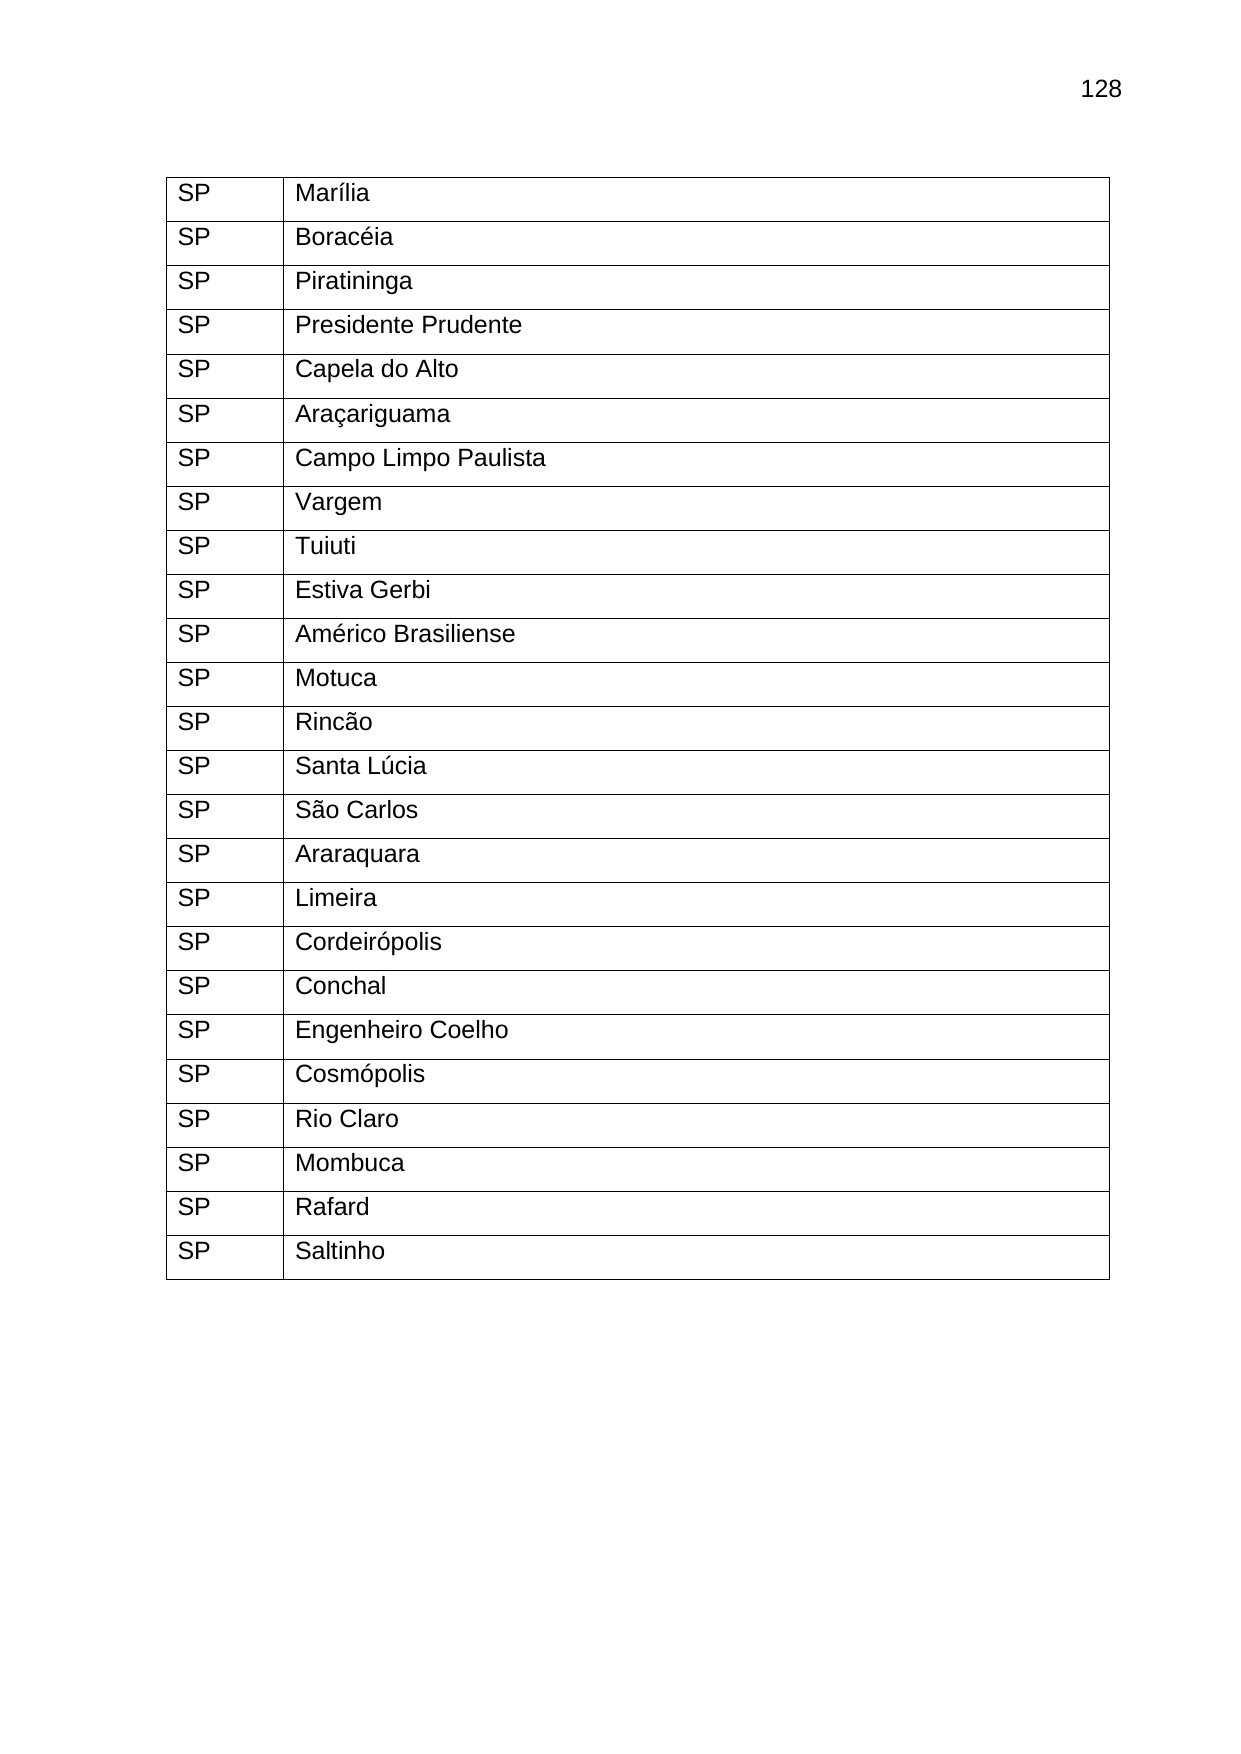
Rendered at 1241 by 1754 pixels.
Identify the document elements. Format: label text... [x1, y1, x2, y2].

table_cell Rincão [284, 707, 1109, 750]
table_cell SP [167, 1148, 283, 1191]
table_cell SP [167, 883, 283, 926]
table_cell Marília [284, 178, 1109, 221]
table_cell Piratininga [284, 266, 1109, 309]
table_cell Rafard [284, 1192, 1109, 1235]
table_cell São Carlos [284, 795, 1109, 838]
table_cell SP [167, 531, 283, 574]
table_cell SP [167, 399, 283, 442]
table_cell Rio Claro [284, 1104, 1109, 1147]
table_cell SP [167, 971, 283, 1014]
table_cell Cosmópolis [284, 1060, 1109, 1102]
table_cell Motuca [284, 663, 1109, 706]
table_cell SP [167, 927, 283, 970]
table_cell SP [167, 355, 283, 397]
table_cell SP [167, 795, 283, 838]
table_cell Tuiuti [284, 531, 1109, 574]
table_cell SP [167, 178, 283, 221]
table_cell Araraquara [284, 839, 1109, 882]
table_cell Cordeirópolis [284, 927, 1109, 970]
table_cell Capela do Alto [284, 355, 1109, 397]
table_cell SP [167, 751, 283, 794]
table_cell SP [167, 443, 283, 486]
table_cell SP [167, 1015, 283, 1058]
table_cell Engenheiro Coelho [284, 1015, 1109, 1058]
table_cell Presidente Prudente [284, 310, 1109, 353]
table_cell SP [167, 663, 283, 706]
table_cell SP [167, 839, 283, 882]
table_cell SP [167, 487, 283, 530]
table_cell Limeira [284, 883, 1109, 926]
table_cell SP [167, 619, 283, 662]
table_cell SP [167, 1236, 283, 1279]
table_cell Boracéia [284, 222, 1109, 265]
table_cell SP [167, 1192, 283, 1235]
table_cell SP [167, 222, 283, 265]
table_cell Saltinho [284, 1236, 1109, 1279]
table_cell SP [167, 1104, 283, 1147]
table_cell SP [167, 707, 283, 750]
table_cell Araçariguama [284, 399, 1109, 442]
table_cell Campo Limpo Paulista [284, 443, 1109, 486]
table_cell SP [167, 1060, 283, 1102]
table_cell SP [167, 310, 283, 353]
table_cell SP [167, 266, 283, 309]
table_cell Santa Lúcia [284, 751, 1109, 794]
table_cell SP [167, 575, 283, 618]
table_cell Conchal [284, 971, 1109, 1014]
table_cell Vargem [284, 487, 1109, 530]
table_cell Mombuca [284, 1148, 1109, 1191]
table_cell Estiva Gerbi [284, 575, 1109, 618]
table_cell Américo Brasiliense [284, 619, 1109, 662]
